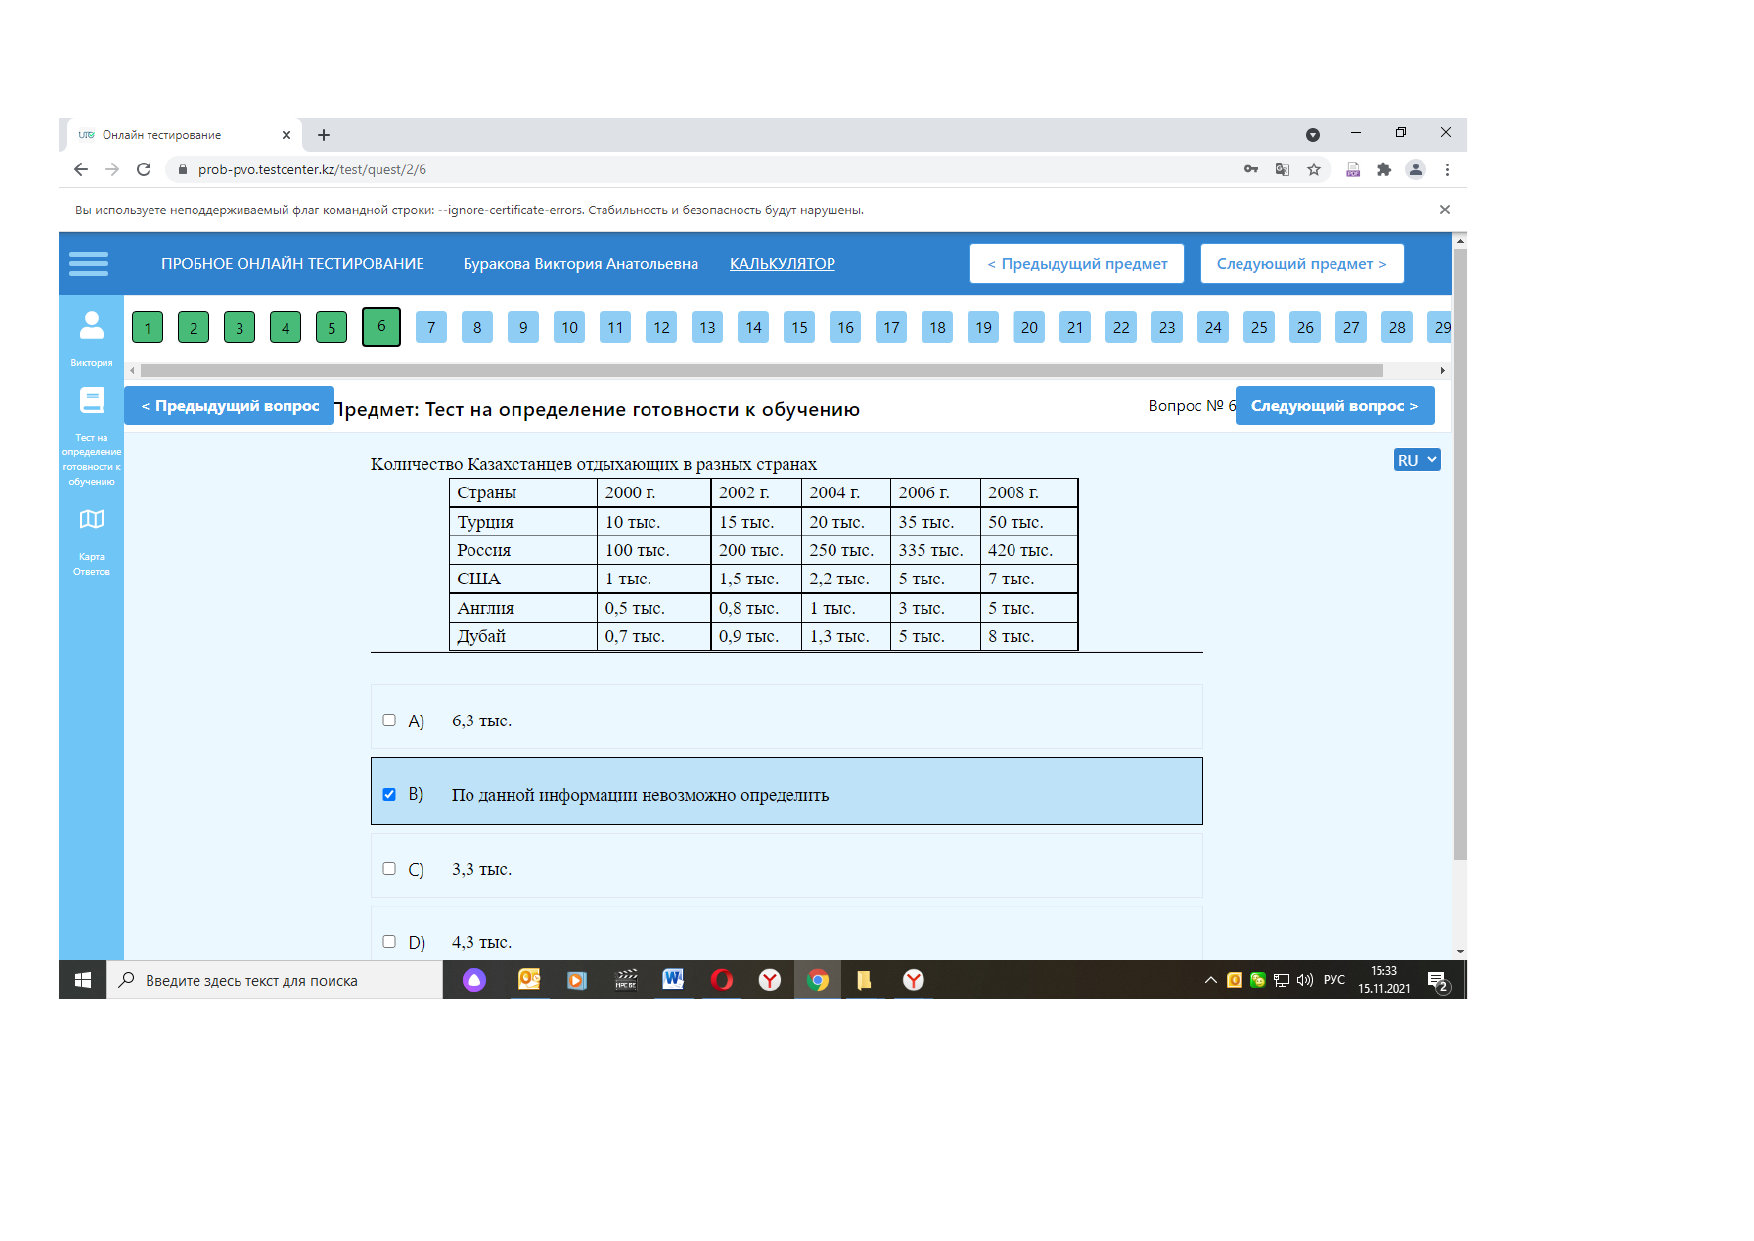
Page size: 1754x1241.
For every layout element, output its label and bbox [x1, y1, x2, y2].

picture [59, 118, 1468, 999]
